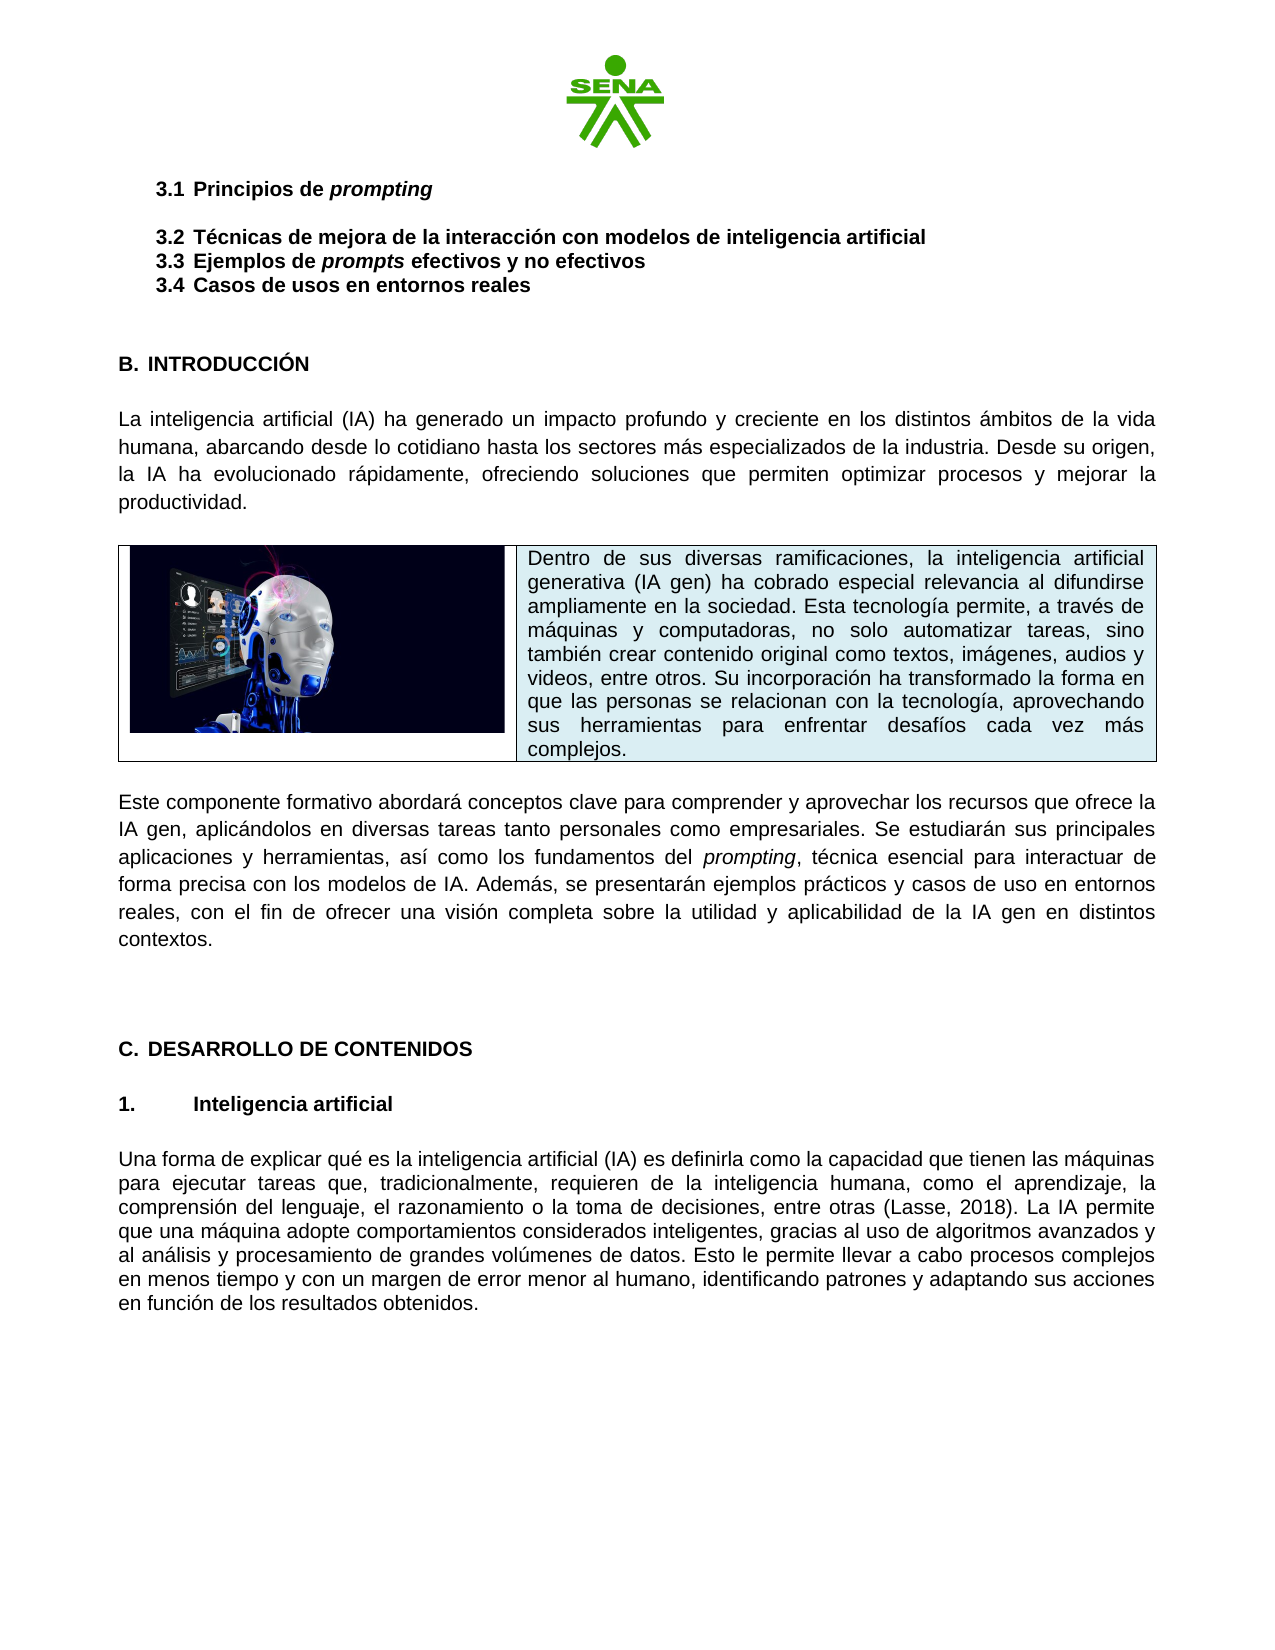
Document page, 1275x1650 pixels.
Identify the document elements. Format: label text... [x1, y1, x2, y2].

text Este componente formativo abordará conceptos clave para comprender y aprovechar los recursos que ofrece la IA gen, aplicándolos en diversas tareas tanto personales como empresariales. Se estudiarán sus principales aplicaciones y herramientas, así como los fundamentos del prompting, técnica esencial para interactuar de forma precisa con los modelos de IA. Además, se presentarán ejemplos prácticos y casos de uso en entornos reales, con el fin de ofrecer una visión completa sobre la utilidad y aplicabilidad de la IA gen en distintos contextos. [118, 790, 1157, 951]
picture [566, 55, 664, 148]
list Técnicas de mejora de la interacción con modelos de inteligencia artificial [156, 225, 1157, 249]
table_header [119, 546, 516, 761]
list Ejemplos de prompts efectivos y no efectivos [156, 249, 1157, 273]
table_header Dentro de sus diversas ramificaciones, la inteligencia artificial generativa (IA gen) ha cobrado especial relevancia al difundirse ampliamente en la sociedad. Esta tecnología permite, a través de máquinas y computadoras, no solo automatizar tareas, sino también crear contenido original como textos, imágenes, audios y videos, entre otros. Su incorporación ha transformado la forma en que las personas se relacionan con la tecnología, aprovechando sus herramientas para enfrentar desafíos cada vez más complejos. [517, 546, 1156, 761]
list Principios de prompting [156, 177, 1157, 201]
list INTRODUCCIÓN [118, 352, 1157, 376]
text La inteligencia artificial (IA) ha generado un impacto profundo y creciente en los distintos ámbitos de la vida humana, abarcando desde lo cotidiano hasta los sectores más especializados de la industria. Desde su origen, la IA ha evolucionado rápidamente, ofreciendo soluciones que permiten optimizar procesos y mejorar la productividad. [118, 407, 1157, 513]
text Una forma de explicar qué es la inteligencia artificial (IA) es definirla como la capacidad que tienen las máquinas para ejecutar tareas que, tradicionalmente, requieren de la inteligencia humana, como el aprendizaje, la comprensión del lenguaje, el razonamiento o la toma de decisiones, entre otras (Lasse, 2018). La IA permite que una máquina adopte comportamientos considerados inteligentes, gracias al uso de algoritmos avanzados y al análisis y procesamiento de grandes volúmenes de datos. Esto le permite llevar a cabo procesos complejos en menos tiempo y con un margen de error menor al humano, identificando patrones y adaptando sus acciones en función de los resultados obtenidos. [118, 1147, 1157, 1315]
picture [129, 545, 505, 733]
list Inteligencia artificial [118, 1092, 1157, 1116]
list DESARROLLO DE CONTENIDOS [118, 1037, 1157, 1061]
list Casos de usos en entornos reales [156, 273, 1157, 297]
